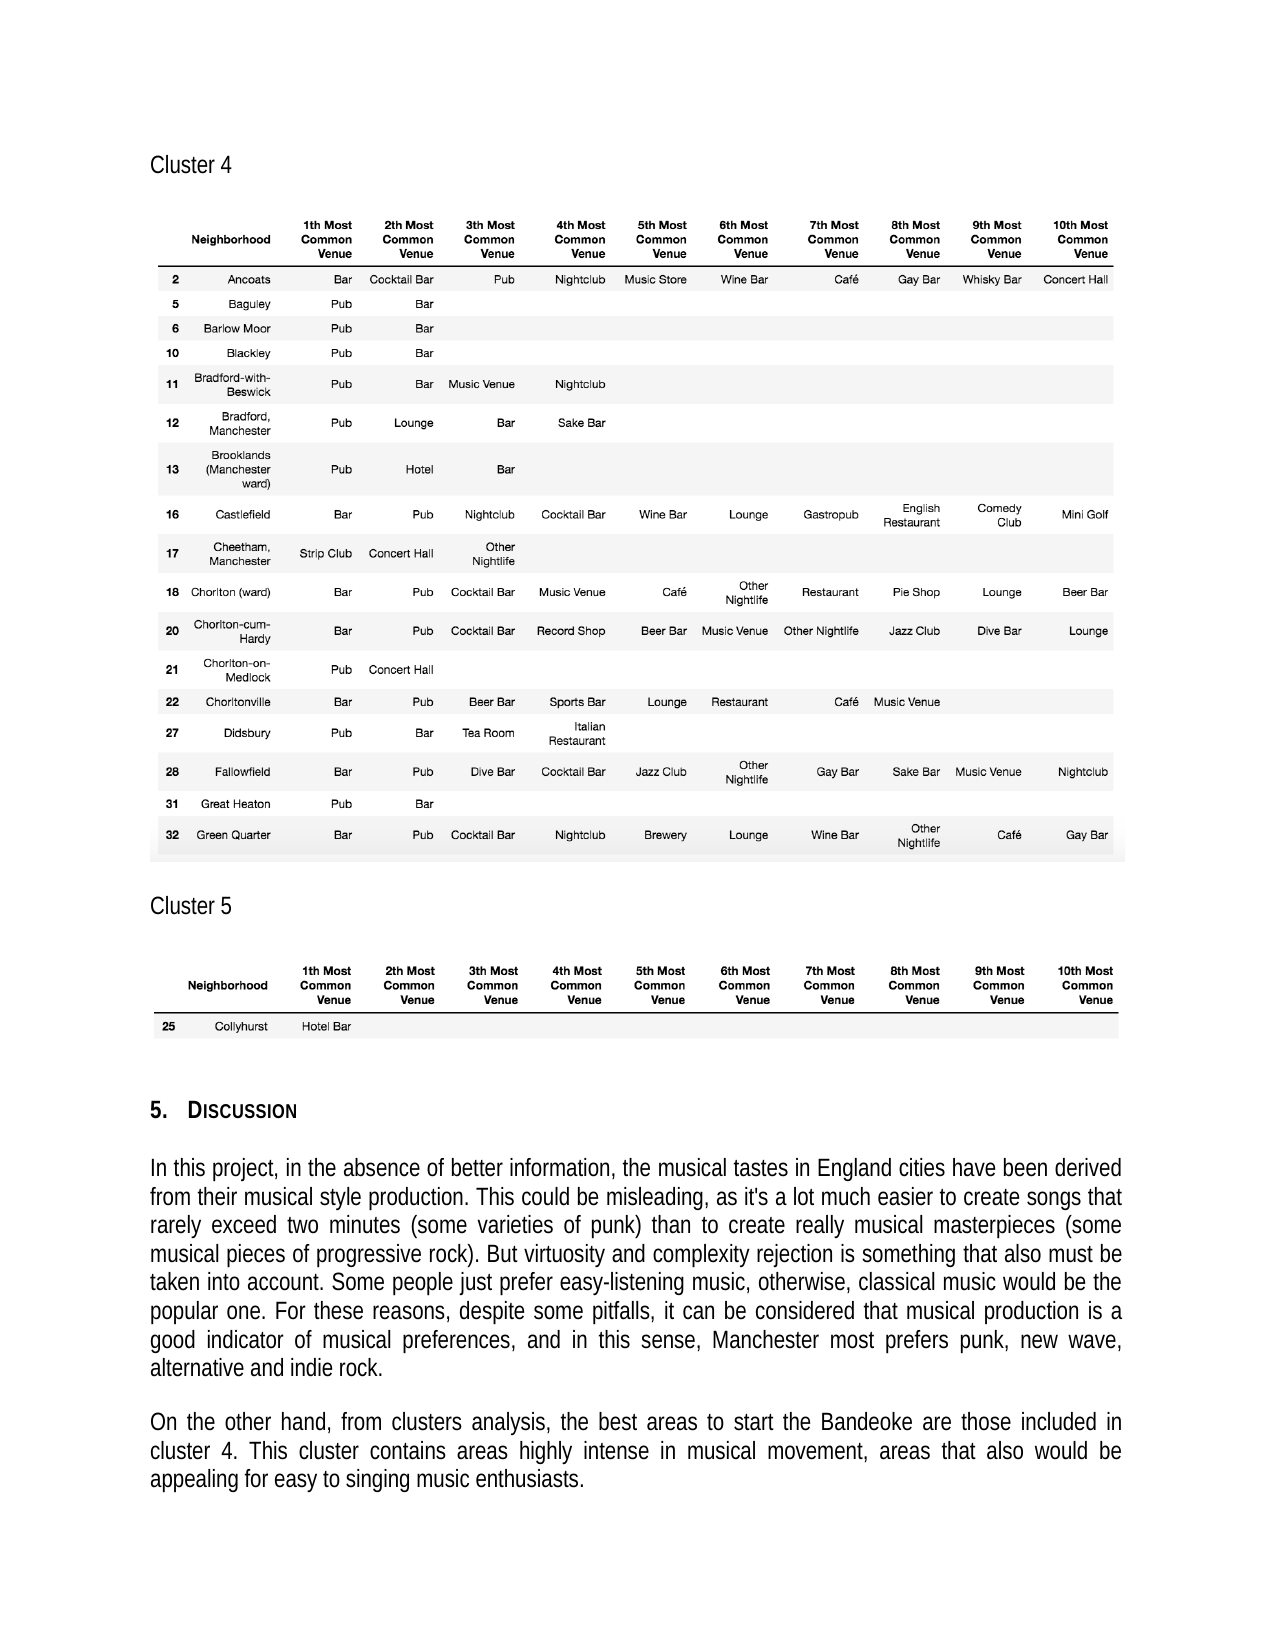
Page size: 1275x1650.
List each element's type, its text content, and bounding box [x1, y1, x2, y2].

subtitle Discussion [150, 1095, 1125, 1123]
text On the other hand, from clusters analysis, the best areas to start the Bandeoke are those included in cluster 4. This cluster contains areas highly intense in musical movement, areas that also would be appealing for easy to singing music enthusiasts. [150, 1407, 1125, 1493]
picture [150, 947, 1125, 1058]
text Cluster 5 [150, 891, 1125, 919]
picture [150, 207, 1125, 862]
text Cluster 4 [150, 150, 1125, 179]
text In this project, in the absence of better information, the musical tastes in England cities have been derived from their musical style production. This could be misleading, as it's a lot much easier to create songs that rarely exceed two minutes (some varieties of punk) than to create really musical masterpieces (some musical pieces of progressive rock). But virtuosity and complexity rejection is something that also must be taken into account. Some people just prefer easy-listening music, otherwise, classical music would be the popular one. For these reasons, despite some pitfalls, it can be considered that musical production is a good indicator of musical preferences, and in this sense, Manchester most prefers punk, new wave, alternative and indie rock. [150, 1153, 1125, 1382]
